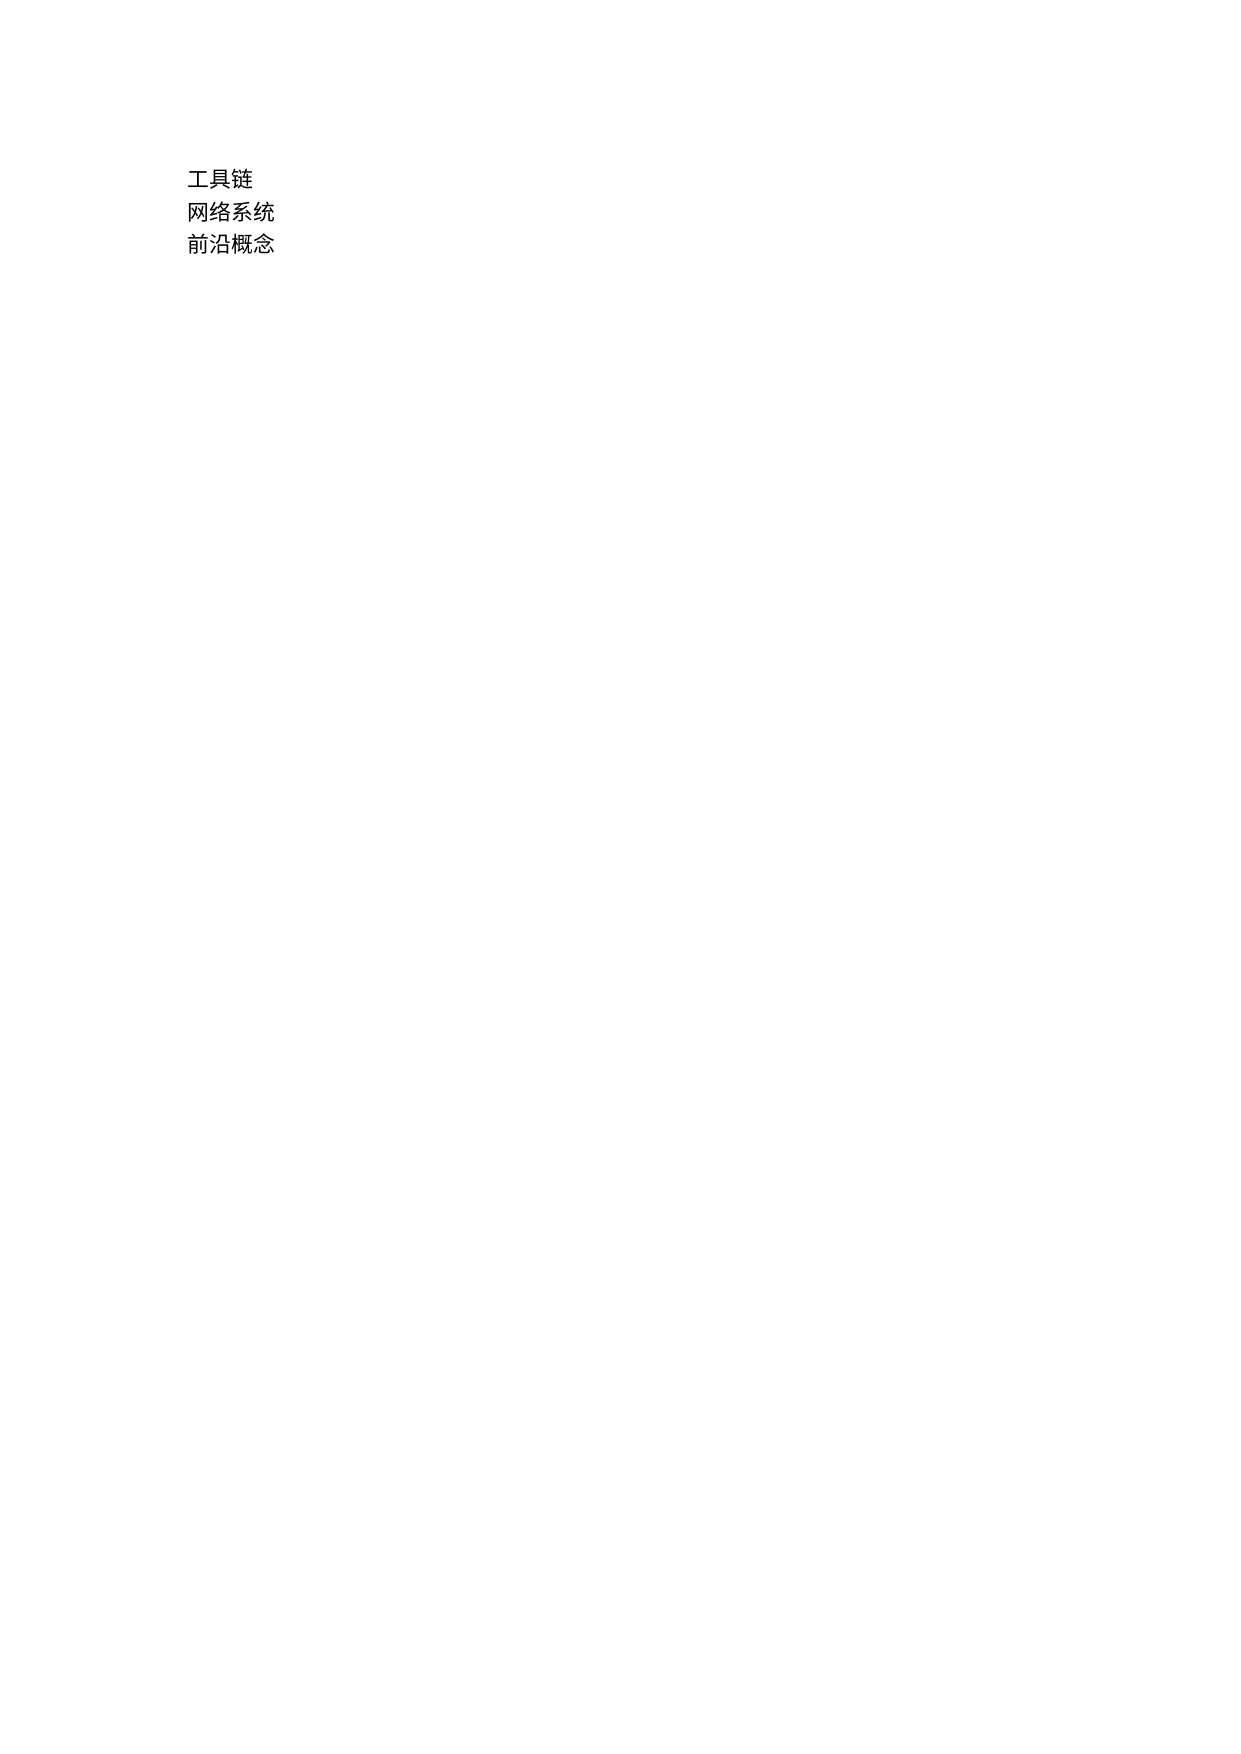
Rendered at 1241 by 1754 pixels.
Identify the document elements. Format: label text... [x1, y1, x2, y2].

text 前沿概念 [187, 227, 1053, 259]
text 网络系统 [187, 194, 1053, 227]
text 工具链 [187, 162, 1053, 194]
